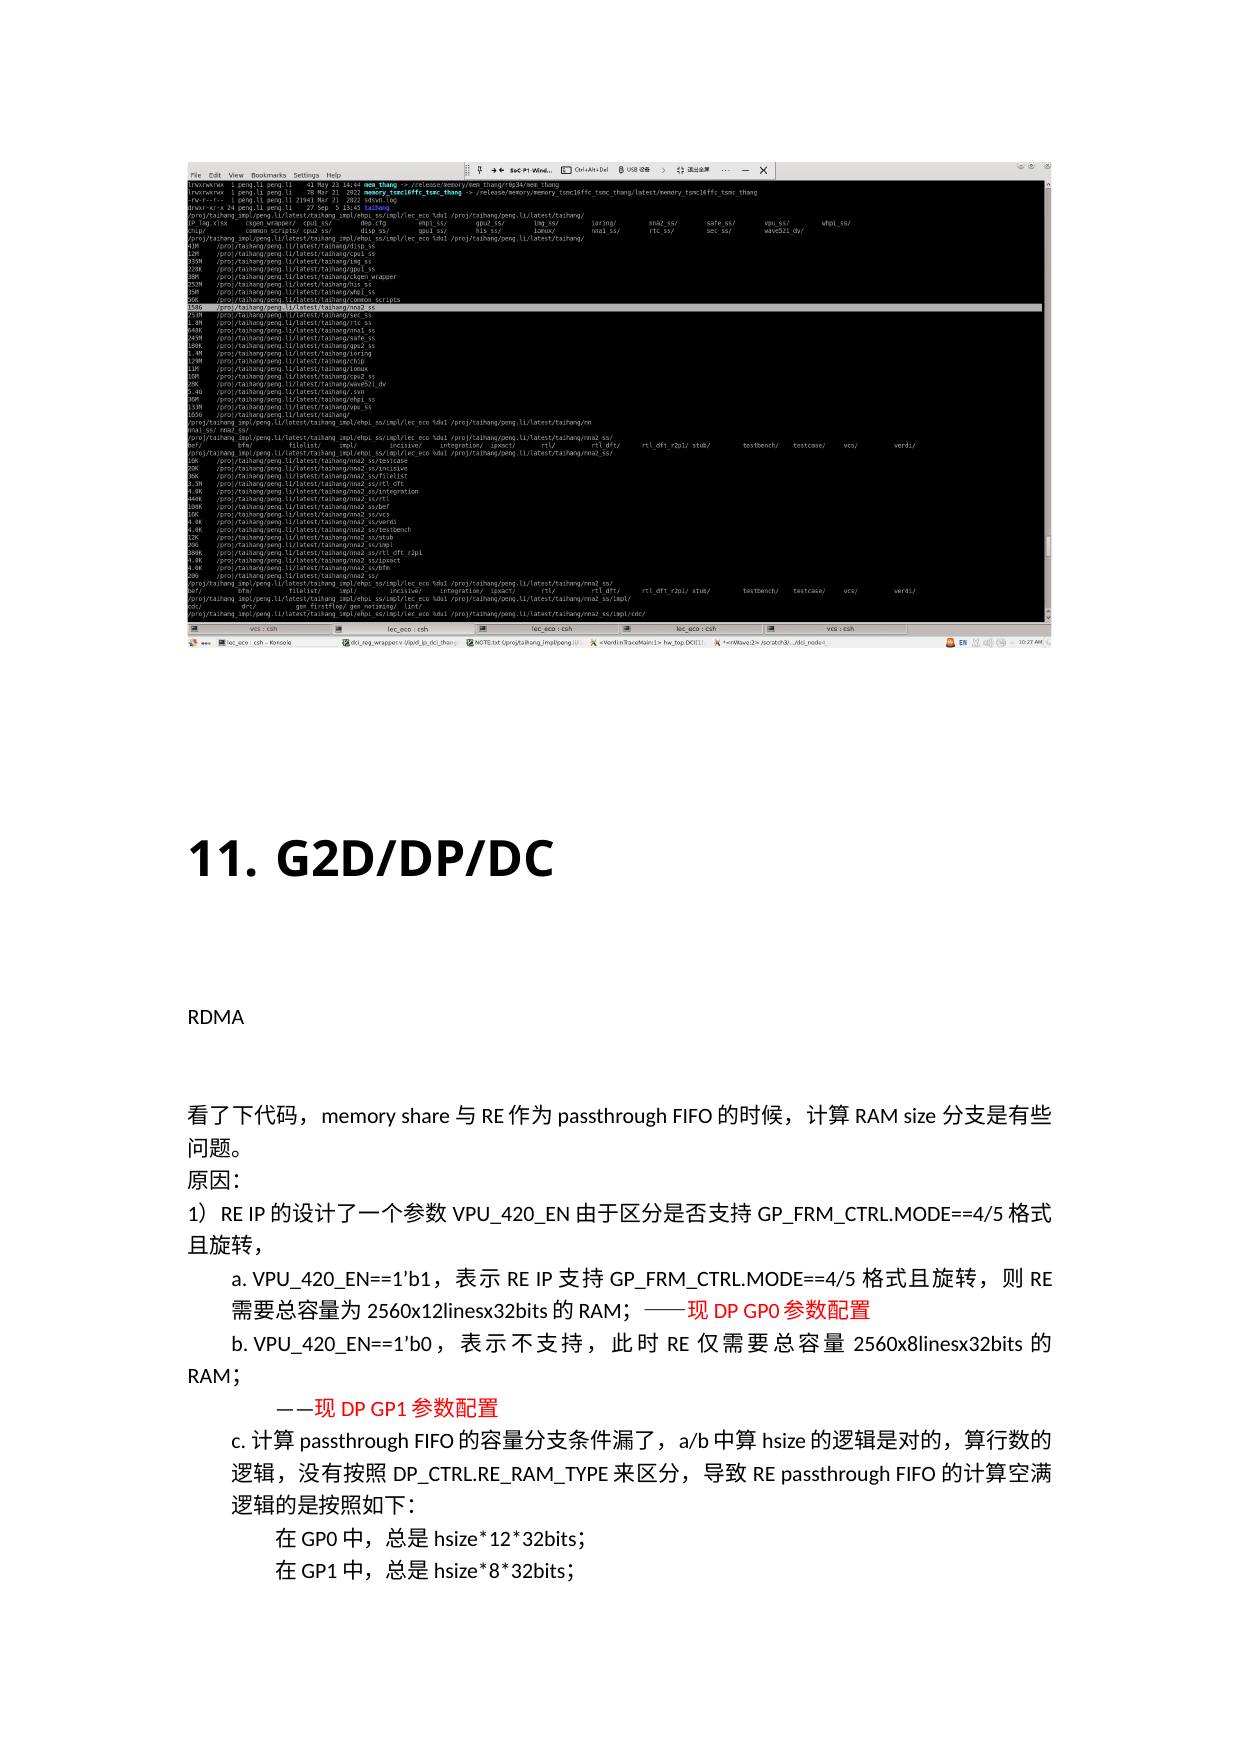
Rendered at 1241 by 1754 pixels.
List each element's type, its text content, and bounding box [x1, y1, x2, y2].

list 看了下代码，memory share与RE作为passthrough FIFO的时候，计算RAM size 分支是有些问题。 [187, 1098, 1053, 1163]
list RDMA [187, 1000, 1053, 1033]
list ——现DP GP1参数配置 [231, 1390, 1053, 1423]
list VPU_420_EN==1’b0，表示不支持，此时RE仅需要总容量2560x8linesx32bits的RAM； [187, 1325, 1053, 1390]
list VPU_420_EN==1’b1，表示RE IP支持GP_FRM_CTRL.MODE==4/5格式且旋转，则RE 需要总容量为2560x12linesx32bits的RAM；——现DP GP0参数配置 [187, 1260, 1053, 1325]
picture [187, 162, 1052, 648]
list 计算passthrough FIFO的容量分支条件漏了，a/b中算hsize的逻辑是对的，算行数的 逻辑，没有按照DP_CTRL.RE_RAM_TYPE来区分，导致RE passthrough FIFO的计算空满 逻辑的是按照如下： [187, 1423, 1053, 1520]
list 原因： [187, 1163, 1053, 1195]
list 在GP0中，总是hsize*12*32bits； [231, 1520, 1053, 1553]
list 在GP1中，总是hsize*8*32bits； [231, 1553, 1053, 1585]
subtitle G2D/DP/DC [187, 809, 1053, 906]
list RE IP的设计了一个参数VPU_420_EN由于区分是否支持GP_FRM_CTRL.MODE==4/5格式且旋转， [187, 1195, 1053, 1260]
